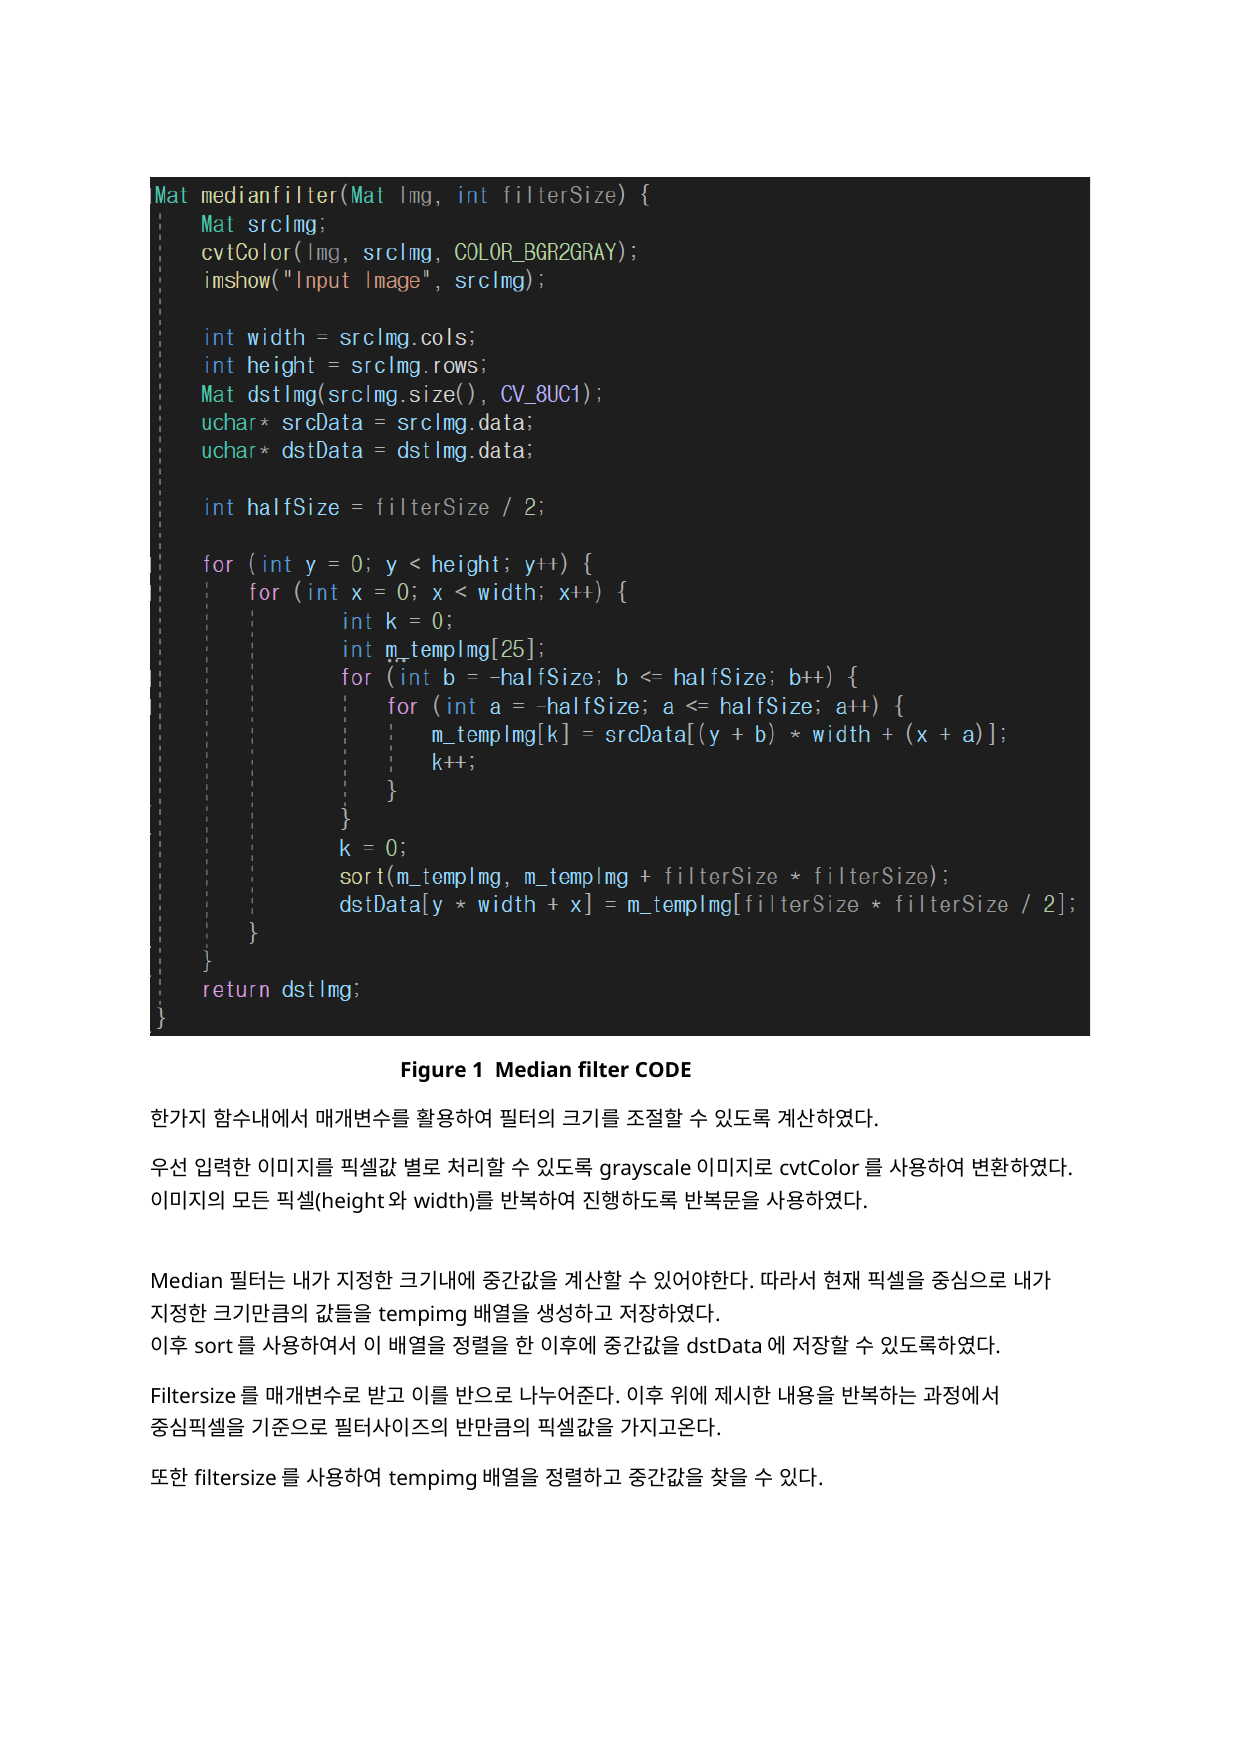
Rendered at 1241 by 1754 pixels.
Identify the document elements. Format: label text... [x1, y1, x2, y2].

text 또한 filtersize를 사용하여 tempimg배열을 정렬하고 중간값을 찾을 수 있다. [150, 1461, 1090, 1491]
text Figure 1 Median filter CODE [317, 1055, 1090, 1083]
text Median 필터는 내가 지정한 크기내에 중간값을 계산할 수 있어야한다. 따라서 현재 픽셀을 중심으로 내가 지정한 크기만큼의 값들을 tempimg 배열을 생성하고 저장하였다. 이후 sort를 사용하여서 이 배열을 정렬을 한 이후에 중간값을 dstData에 저장할 수 있도록하였다. [150, 1264, 1090, 1360]
text 우선 입력한 이미지를 픽셀값 별로 처리할 수 있도록 grayscale 이미지로 cvtColor를 사용하여 변환하였다. 이미지의 모든 픽셀(height와 width)를 반복하여 진행하도록 반복문을 사용하였다. [150, 1152, 1090, 1245]
text Filtersize를 매개변수로 받고 이를 반으로 나누어준다. 이후 위에 제시한 내용을 반복하는 과정에서 중심픽셀을 기준으로 필터사이즈의 반만큼의 픽셀값을 가지고온다. [150, 1379, 1090, 1442]
picture [150, 177, 1091, 1036]
text 한가지 함수내에서 매개변수를 활용하여 필터의 크기를 조절할 수 있도록 계산하였다. [150, 1102, 1090, 1132]
